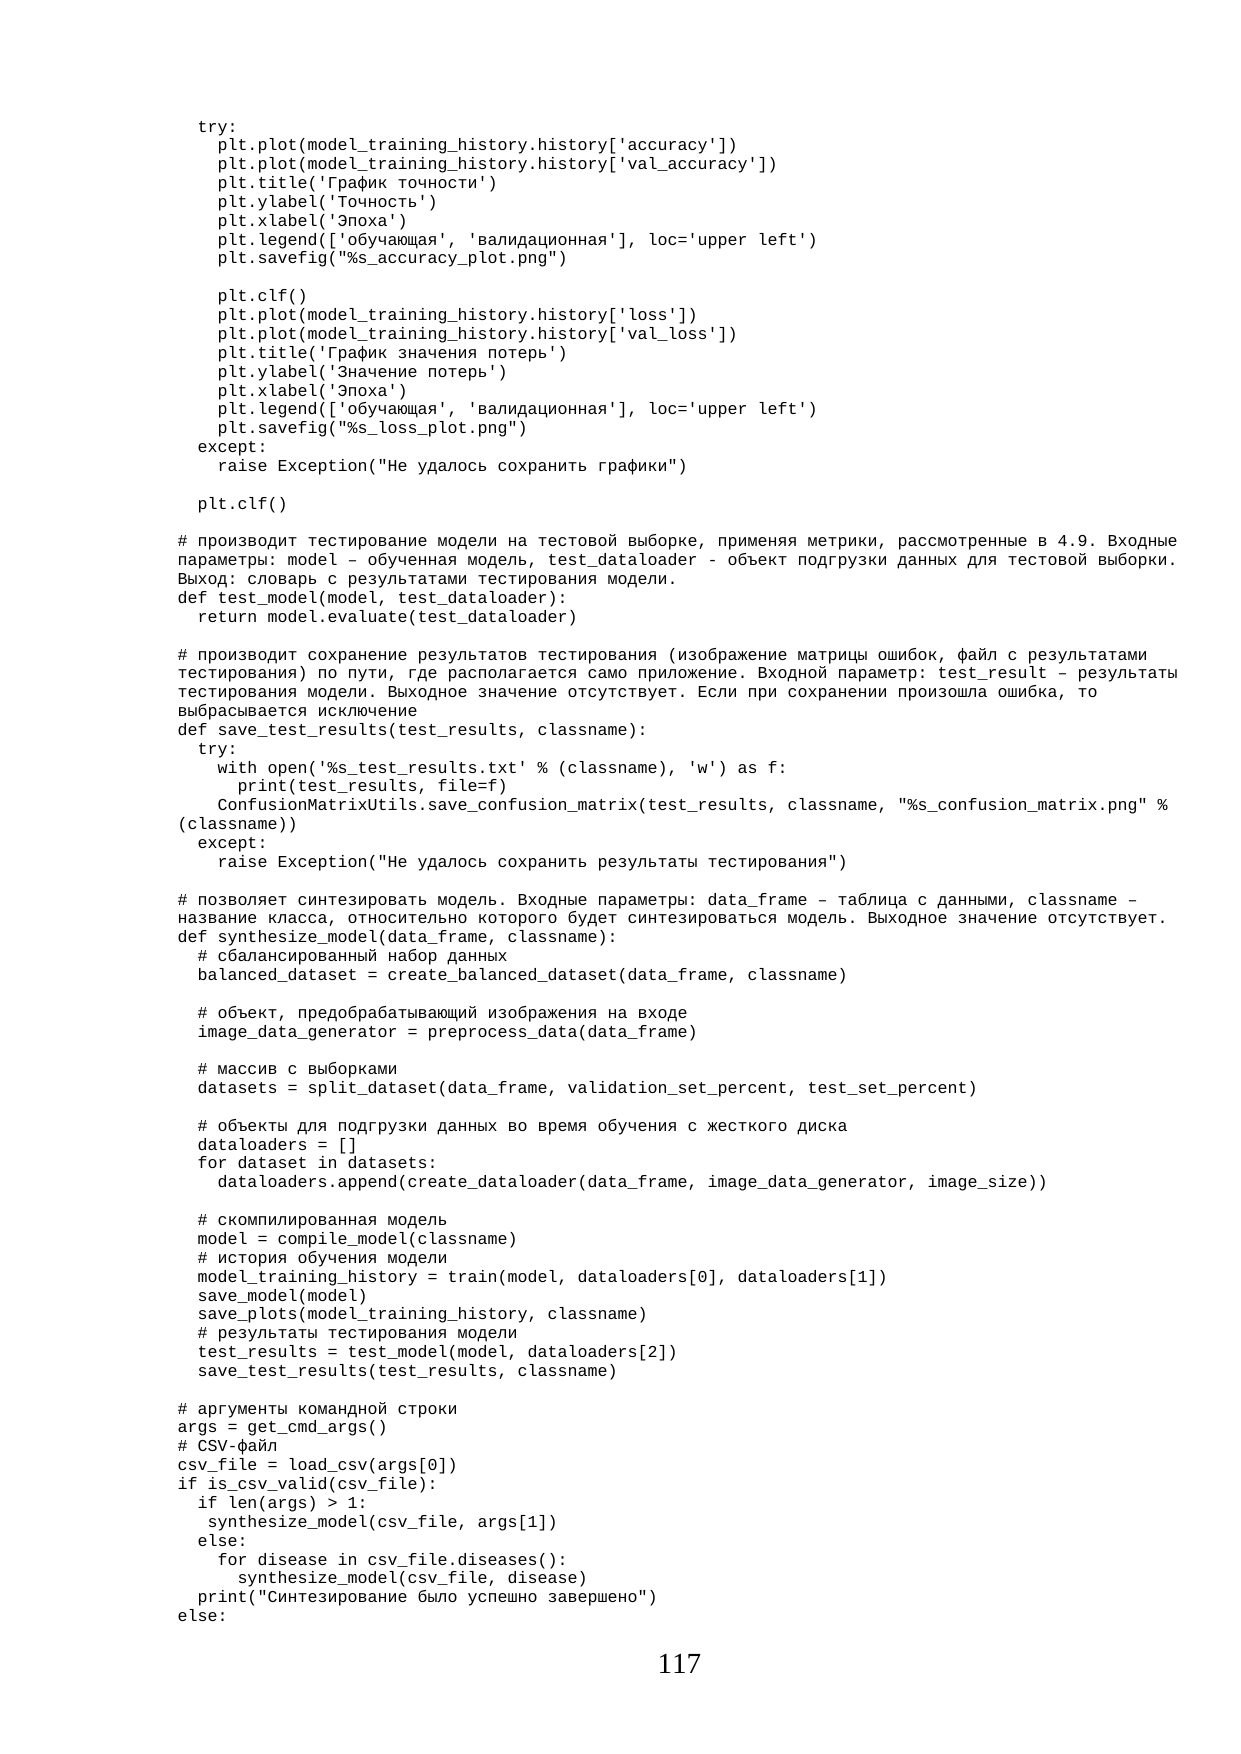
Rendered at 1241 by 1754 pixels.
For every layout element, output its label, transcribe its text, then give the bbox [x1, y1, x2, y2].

text plt.ylabel('Точность') [177, 193, 1181, 212]
text for disease in csv_file.diseases(): [177, 1551, 1181, 1570]
text # массив с выборками [177, 1061, 1181, 1080]
text for dataset in datasets: [177, 1155, 1181, 1174]
text def test_model(model, test_dataloader): [177, 589, 1181, 608]
text image_data_generator = preprocess_data(data_frame) [177, 1023, 1181, 1042]
text # объекты для подгрузки данных во время обучения с жесткого диска [177, 1117, 1181, 1136]
text synthesize_model(csv_file, args[1]) [177, 1513, 1181, 1532]
text plt.legend(['обучающая', 'валидационная'], loc='upper left') [177, 231, 1181, 250]
text # аргументы командной строки [177, 1400, 1181, 1419]
text plt.xlabel('Эпоха') [177, 382, 1181, 401]
text except: [177, 834, 1181, 853]
text raise Exception("Не удалось сохранить графики") [177, 457, 1181, 476]
text model = compile_model(classname) [177, 1231, 1181, 1249]
text print(test_results, file=f) [177, 778, 1181, 797]
text print("Синтезирование было успешно завершено") [177, 1589, 1181, 1608]
text else: [177, 1608, 1181, 1626]
text plt.savefig("%s_accuracy_plot.png") [177, 250, 1181, 269]
text plt.title('График значения потерь') [177, 344, 1181, 363]
text # скомпилированная модель [177, 1212, 1181, 1231]
text # производит сохранение результатов тестирования (изображение матрицы ошибок, файл с результатами тестирования) по пути, где располагается само приложение. Входной параметр: test_result – результаты тестирования модели. Выходное значение отсутствует. Если при сохранении произошла ошибка, то выбрасывается исключение [177, 646, 1181, 721]
text except: [177, 439, 1181, 457]
text plt.title('График точности') [177, 175, 1181, 193]
text plt.clf() [177, 288, 1181, 307]
text model_training_history = train(model, dataloaders[0], dataloaders[1]) [177, 1268, 1181, 1287]
text # результаты тестирования модели [177, 1325, 1181, 1344]
text if is_csv_valid(csv_file): [177, 1476, 1181, 1494]
text test_results = test_model(model, dataloaders[2]) [177, 1344, 1181, 1362]
text with open('%s_test_results.txt' % (classname), 'w') as f: [177, 759, 1181, 778]
text args = get_cmd_args() [177, 1419, 1181, 1438]
text try: [177, 740, 1181, 759]
text balanced_dataset = create_balanced_dataset(data_frame, classname) [177, 967, 1181, 985]
text ConfusionMatrixUtils.save_confusion_matrix(test_results, classname, "%s_confusion_matrix.png" % (classname)) [177, 797, 1181, 834]
text csv_file = load_csv(args[0]) [177, 1457, 1181, 1476]
text save_model(model) [177, 1287, 1181, 1306]
text def save_test_results(test_results, classname): [177, 721, 1181, 740]
text save_plots(model_training_history, classname) [177, 1306, 1181, 1325]
text plt.savefig("%s_loss_plot.png") [177, 420, 1181, 439]
text raise Exception("Не удалось сохранить результаты тестирования") [177, 853, 1181, 872]
text # CSV-файл [177, 1438, 1181, 1457]
text plt.plot(model_training_history.history['loss']) [177, 307, 1181, 326]
text try: [177, 118, 1181, 137]
text # сбалансированный набор данных [177, 948, 1181, 967]
text else: [177, 1532, 1181, 1551]
text plt.plot(model_training_history.history['val_loss']) [177, 326, 1181, 344]
text return model.evaluate(test_dataloader) [177, 608, 1181, 627]
text # объект, предобрабатывающий изображения на входе [177, 1004, 1181, 1023]
text if len(args) > 1: [177, 1494, 1181, 1513]
text # производит тестирование модели на тестовой выборке, применяя метрики, рассмотренные в 4.9. Входные параметры: model – обученная модель, test_dataloader - объект подгрузки данных для тестовой выборки. Выход: словарь с результатами тестирования модели. [177, 533, 1181, 589]
text synthesize_model(csv_file, disease) [177, 1570, 1181, 1589]
text # история обучения модели [177, 1249, 1181, 1268]
text plt.ylabel('Значение потерь') [177, 363, 1181, 382]
text plt.clf() [177, 495, 1181, 514]
text dataloaders = [] [177, 1136, 1181, 1155]
text datasets = split_dataset(data_frame, validation_set_percent, test_set_percent) [177, 1080, 1181, 1098]
text plt.plot(model_training_history.history['val_accuracy']) [177, 156, 1181, 175]
text plt.xlabel('Эпоха') [177, 212, 1181, 231]
text dataloaders.append(create_dataloader(data_frame, image_data_generator, image_size)) [177, 1174, 1181, 1193]
text plt.plot(model_training_history.history['accuracy']) [177, 137, 1181, 156]
text plt.legend(['обучающая', 'валидационная'], loc='upper left') [177, 401, 1181, 420]
text save_test_results(test_results, classname) [177, 1362, 1181, 1381]
text # позволяет синтезировать модель. Входные параметры: data_frame – таблица с данными, classname – название класса, относительно которого будет синтезироваться модель. Выходное значение отсутствует. [177, 891, 1181, 929]
text def synthesize_model(data_frame, classname): [177, 929, 1181, 948]
